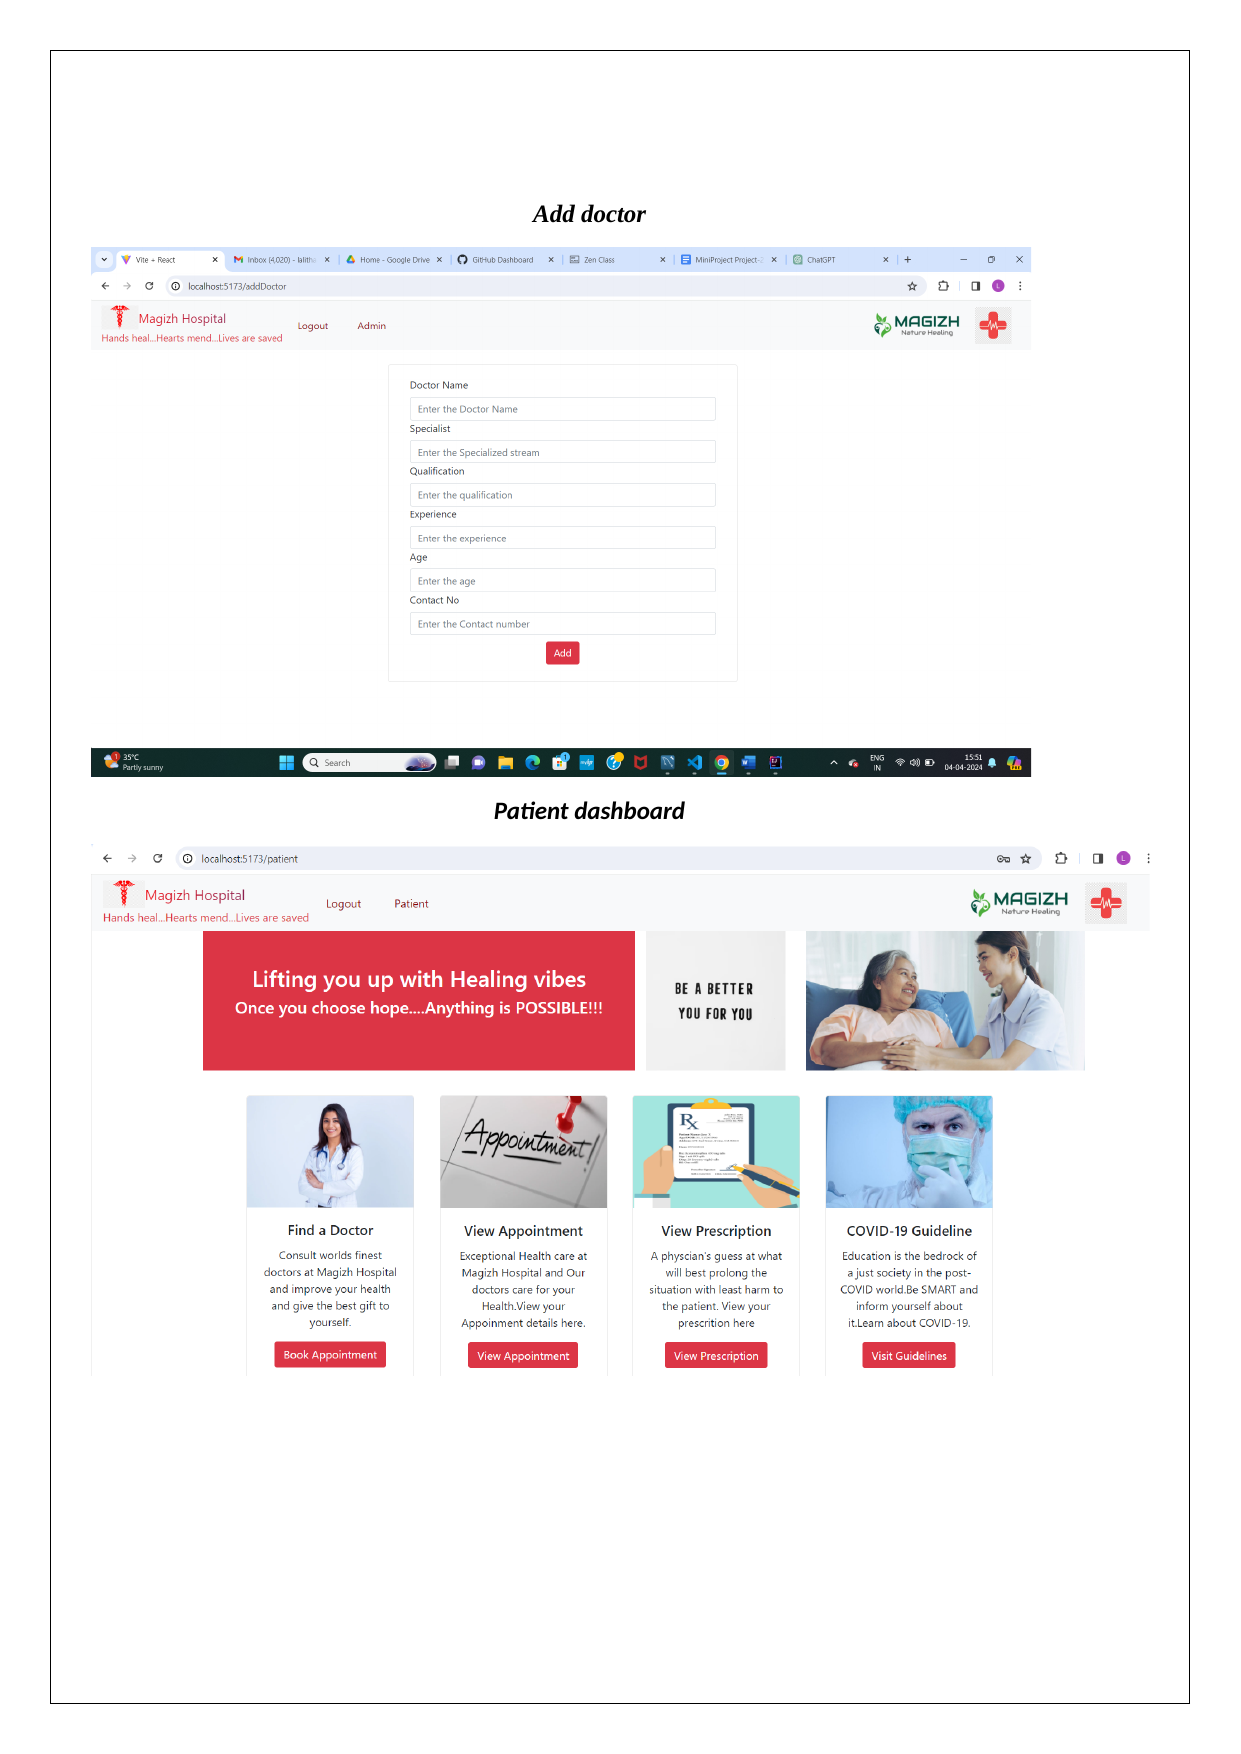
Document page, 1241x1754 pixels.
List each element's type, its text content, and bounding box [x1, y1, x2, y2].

text Patient dashboard [91, 795, 1090, 826]
picture [91, 247, 1032, 777]
picture [91, 844, 1150, 1376]
text Add doctor [91, 199, 1090, 228]
